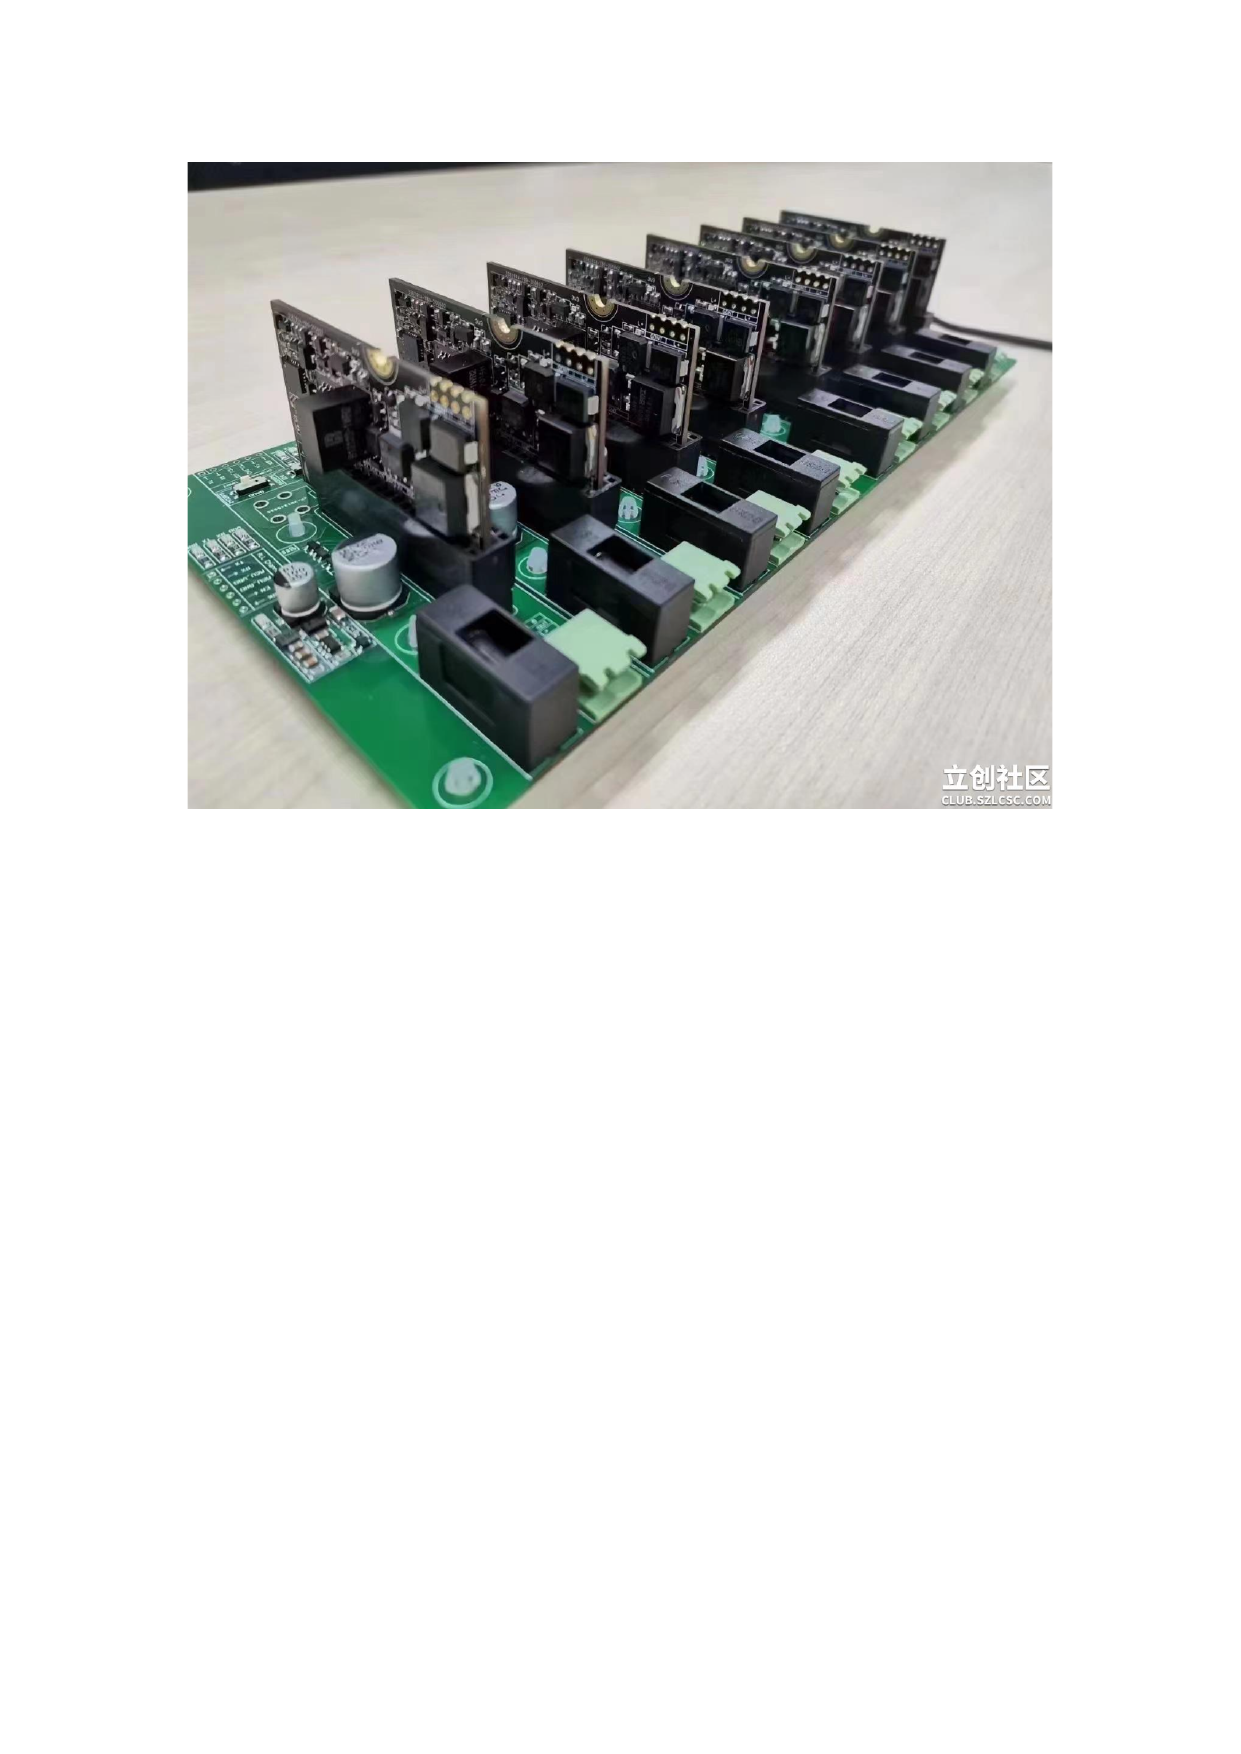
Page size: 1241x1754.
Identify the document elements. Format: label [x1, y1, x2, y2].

picture [187, 162, 1053, 809]
